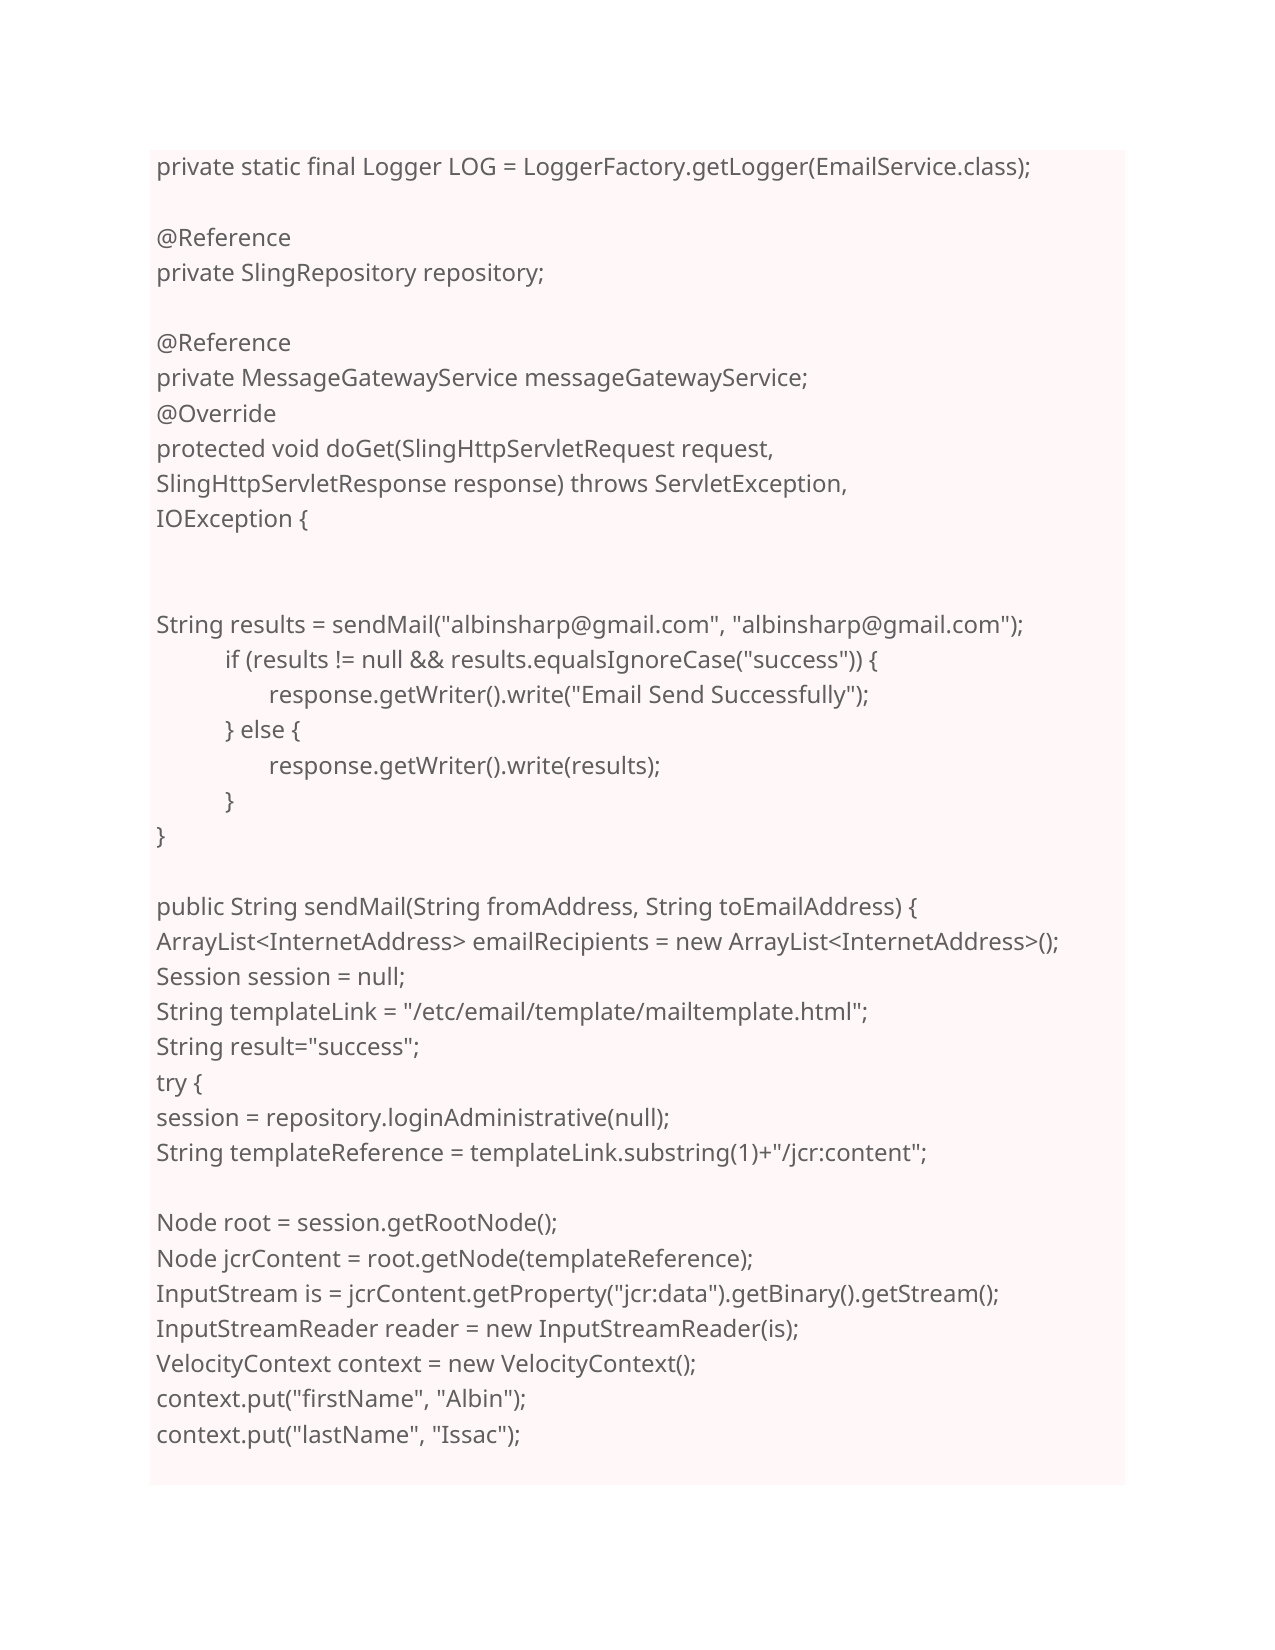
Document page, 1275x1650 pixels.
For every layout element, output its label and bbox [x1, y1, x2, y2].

text [150, 150, 1125, 1485]
